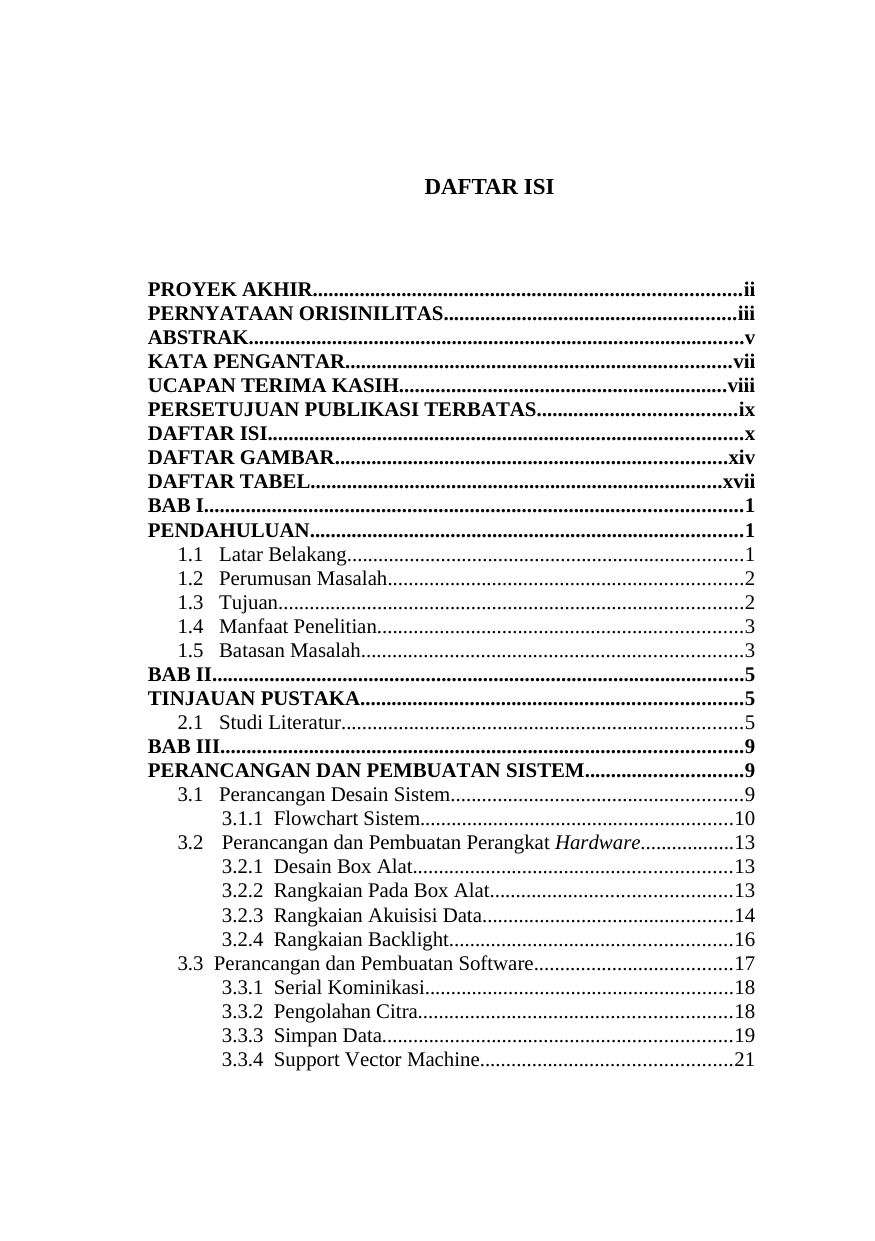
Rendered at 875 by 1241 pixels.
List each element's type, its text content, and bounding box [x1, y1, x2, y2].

subtitle DAFTAR ISI [148, 173, 756, 199]
